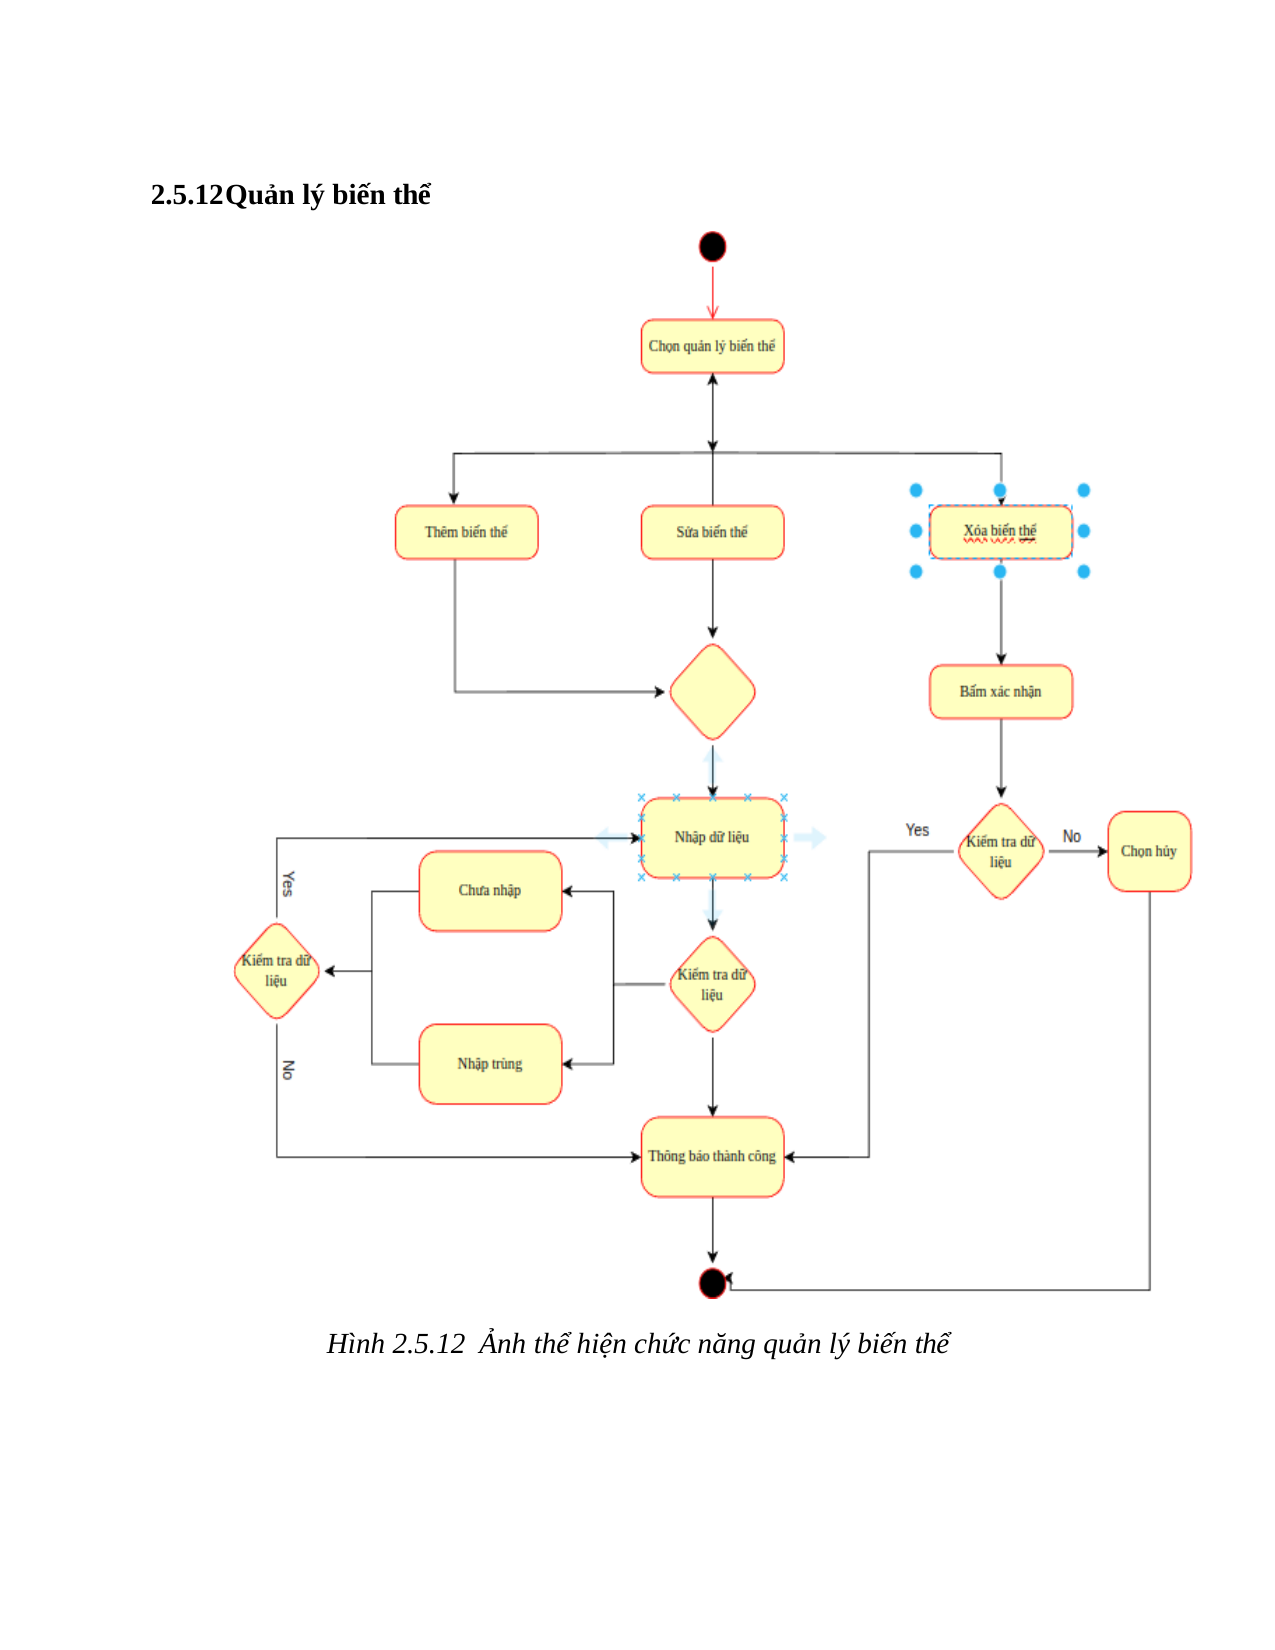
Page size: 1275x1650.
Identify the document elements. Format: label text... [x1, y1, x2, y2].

text Hình 2.5.12 Ảnh thể hiện chức năng quản lý biến thể [56, 256, 1220, 1360]
subtitle Quản lý biến thể [151, 177, 1275, 211]
picture [233, 231, 1193, 256]
